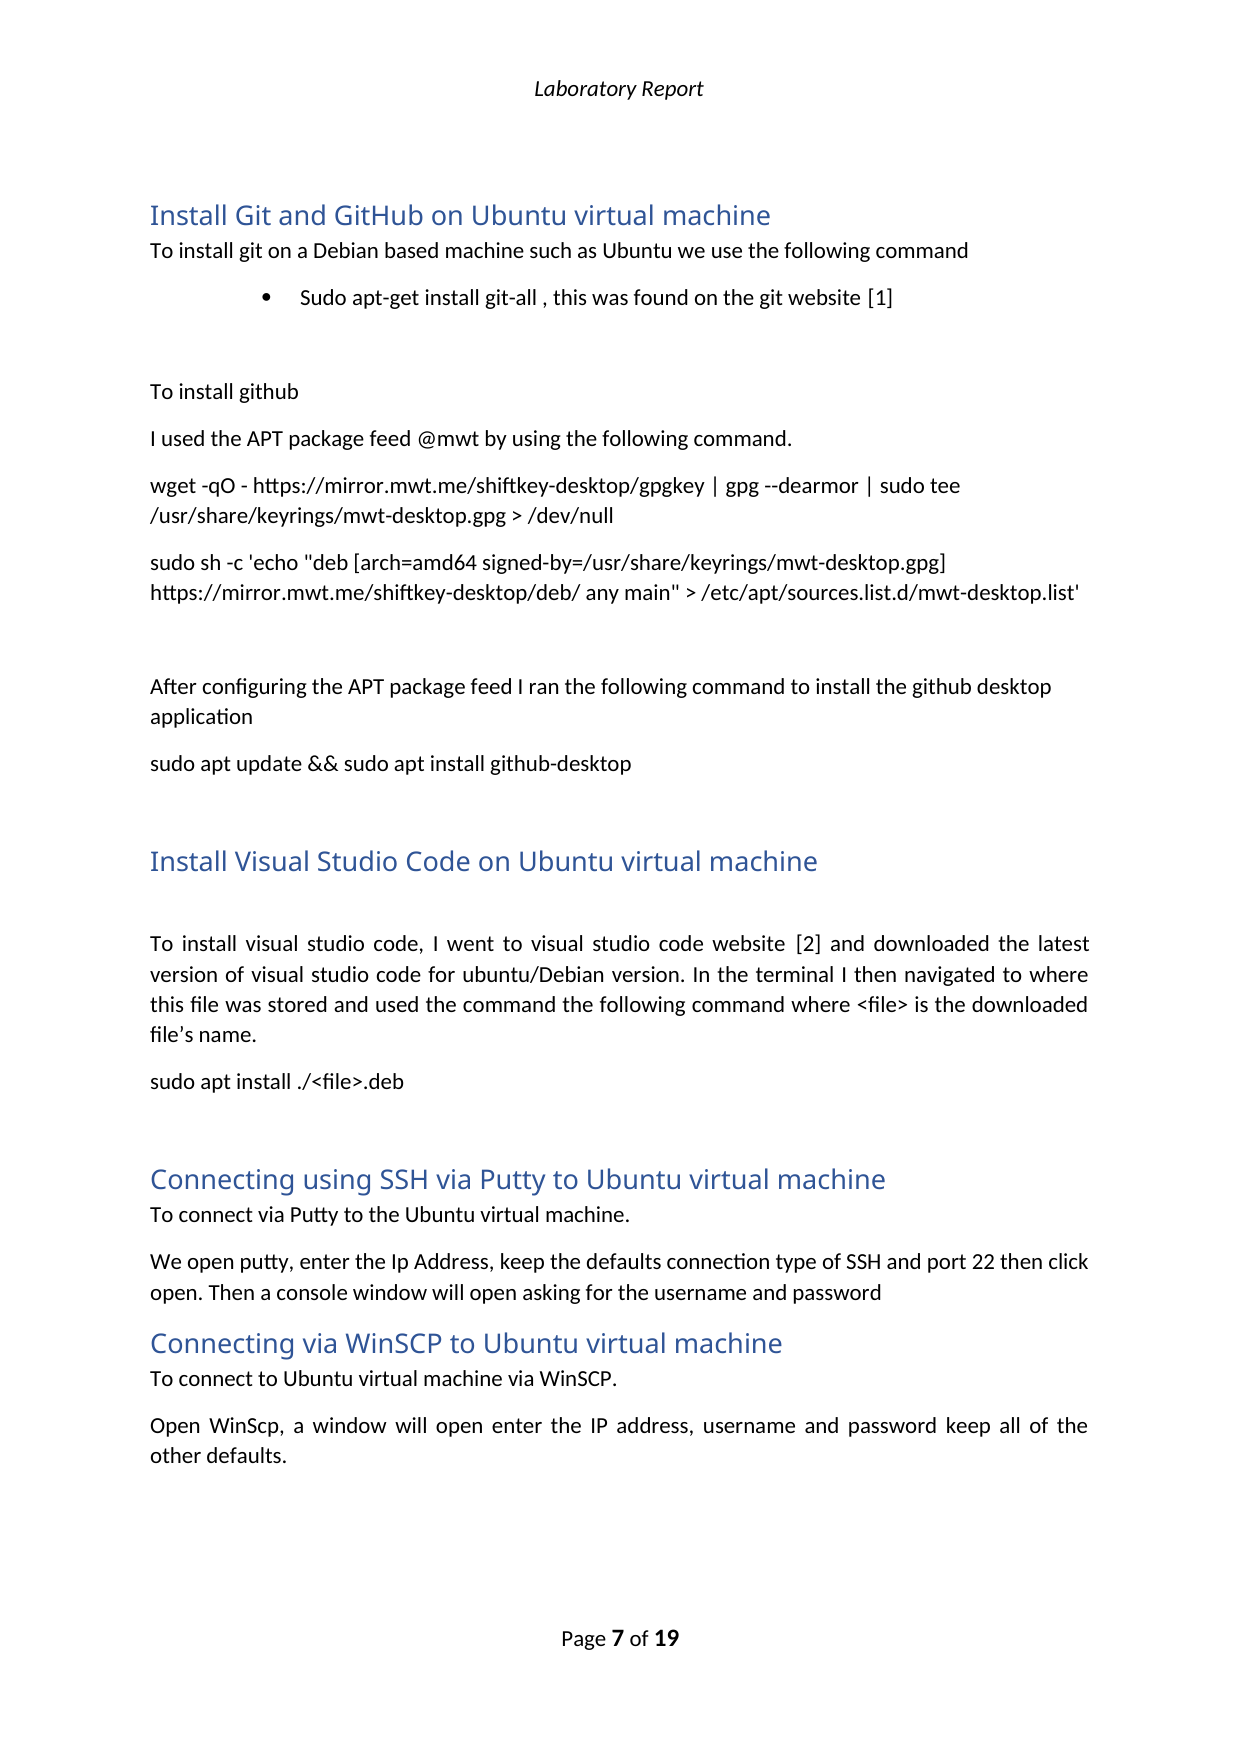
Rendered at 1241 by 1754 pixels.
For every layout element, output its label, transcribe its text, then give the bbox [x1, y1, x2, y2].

text sudo sh -c 'echo "deb [arch=amd64 signed-by=/usr/share/keyrings/mwt-desktop.gpg] https://mirror.mwt.me/shiftkey-desktop/deb/ any main" > /etc/apt/sources.list.d/mwt-desktop.list' [150, 548, 1090, 606]
text After configuring the APT package feed I ran the following command to install the github desktop application [150, 672, 1090, 730]
list Sudo apt-get install git-all , this was found on the git website [262, 283, 1090, 312]
text I used the APT package feed @mwt by using the following command. [150, 424, 1090, 452]
subtitle Install Git and GitHub on Ubuntu virtual machine [150, 197, 1090, 234]
subtitle Connecting via WinSCP to Ubuntu virtual machine [150, 1324, 1090, 1361]
text To connect via Putty to the Ubuntu virtual machine. [150, 1201, 1090, 1229]
text To connect to Ubuntu virtual machine via WinSCP. [150, 1364, 1090, 1392]
text To install github [150, 377, 1090, 405]
text To install git on a Debian based machine such as Ubuntu we use the following command [150, 237, 1090, 265]
subtitle Install Visual Studio Code on Ubuntu virtual machine [150, 843, 1090, 880]
text To install visual studio code, I went to visual studio code website and downloaded the latest version of visual studio code for ubuntu/Debian version. In the terminal I then navigated to where this file was stored and used the command the following command where <file> is the downloaded file’s name. [150, 929, 1090, 1048]
text sudo apt install ./<file>.deb [150, 1067, 1090, 1095]
text sudo apt update && sudo apt install github-desktop [150, 749, 1090, 777]
text wget -qO - https://mirror.mwt.me/shiftkey-desktop/gpgkey | gpg --dearmor | sudo tee /usr/share/keyrings/mwt-desktop.gpg > /dev/null [150, 471, 1090, 529]
text Open WinScp, a window will open enter the IP address, username and password keep all of the other defaults. [150, 1411, 1090, 1469]
subtitle Connecting using SSH via Putty to Ubuntu virtual machine [150, 1161, 1090, 1198]
text We open putty, enter the Ip Address, keep the defaults connection type of SSH and port 22 then click open. Then a console window will open asking for the username and password [150, 1247, 1090, 1306]
